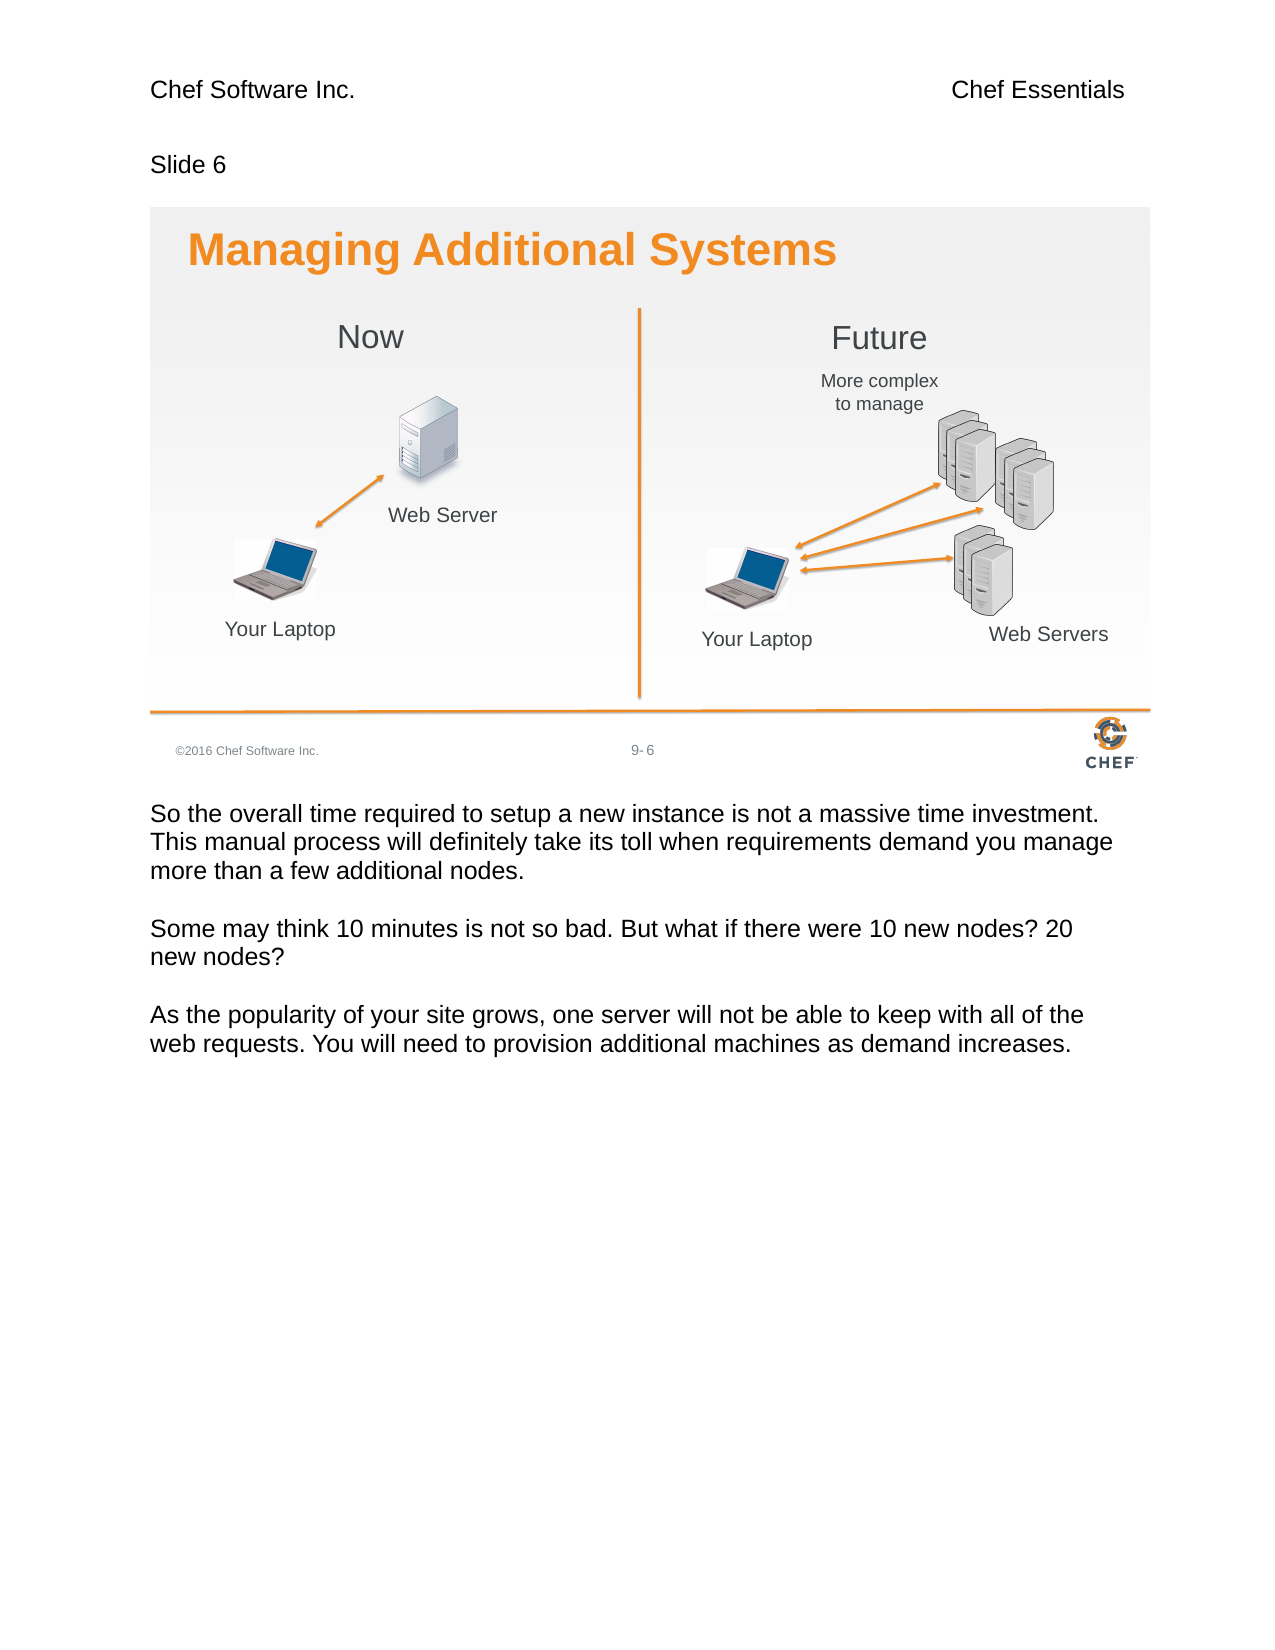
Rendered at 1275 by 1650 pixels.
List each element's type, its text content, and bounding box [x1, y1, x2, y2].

text Some may think 10 minutes is not so bad. But what if there were 10 new nodes? 20 new nodes? [150, 913, 1125, 971]
text As the popularity of your site grows, one server will not be able to keep with all of the web requests. You will need to provision additional machines as demand increases. [150, 1000, 1125, 1057]
text So the overall time required to setup a new instance is not a massive time investment. This manual process will definitely take its toll when requirements demand you manage more than a few additional nodes. [150, 798, 1125, 885]
text Slide 6 [150, 150, 1125, 179]
